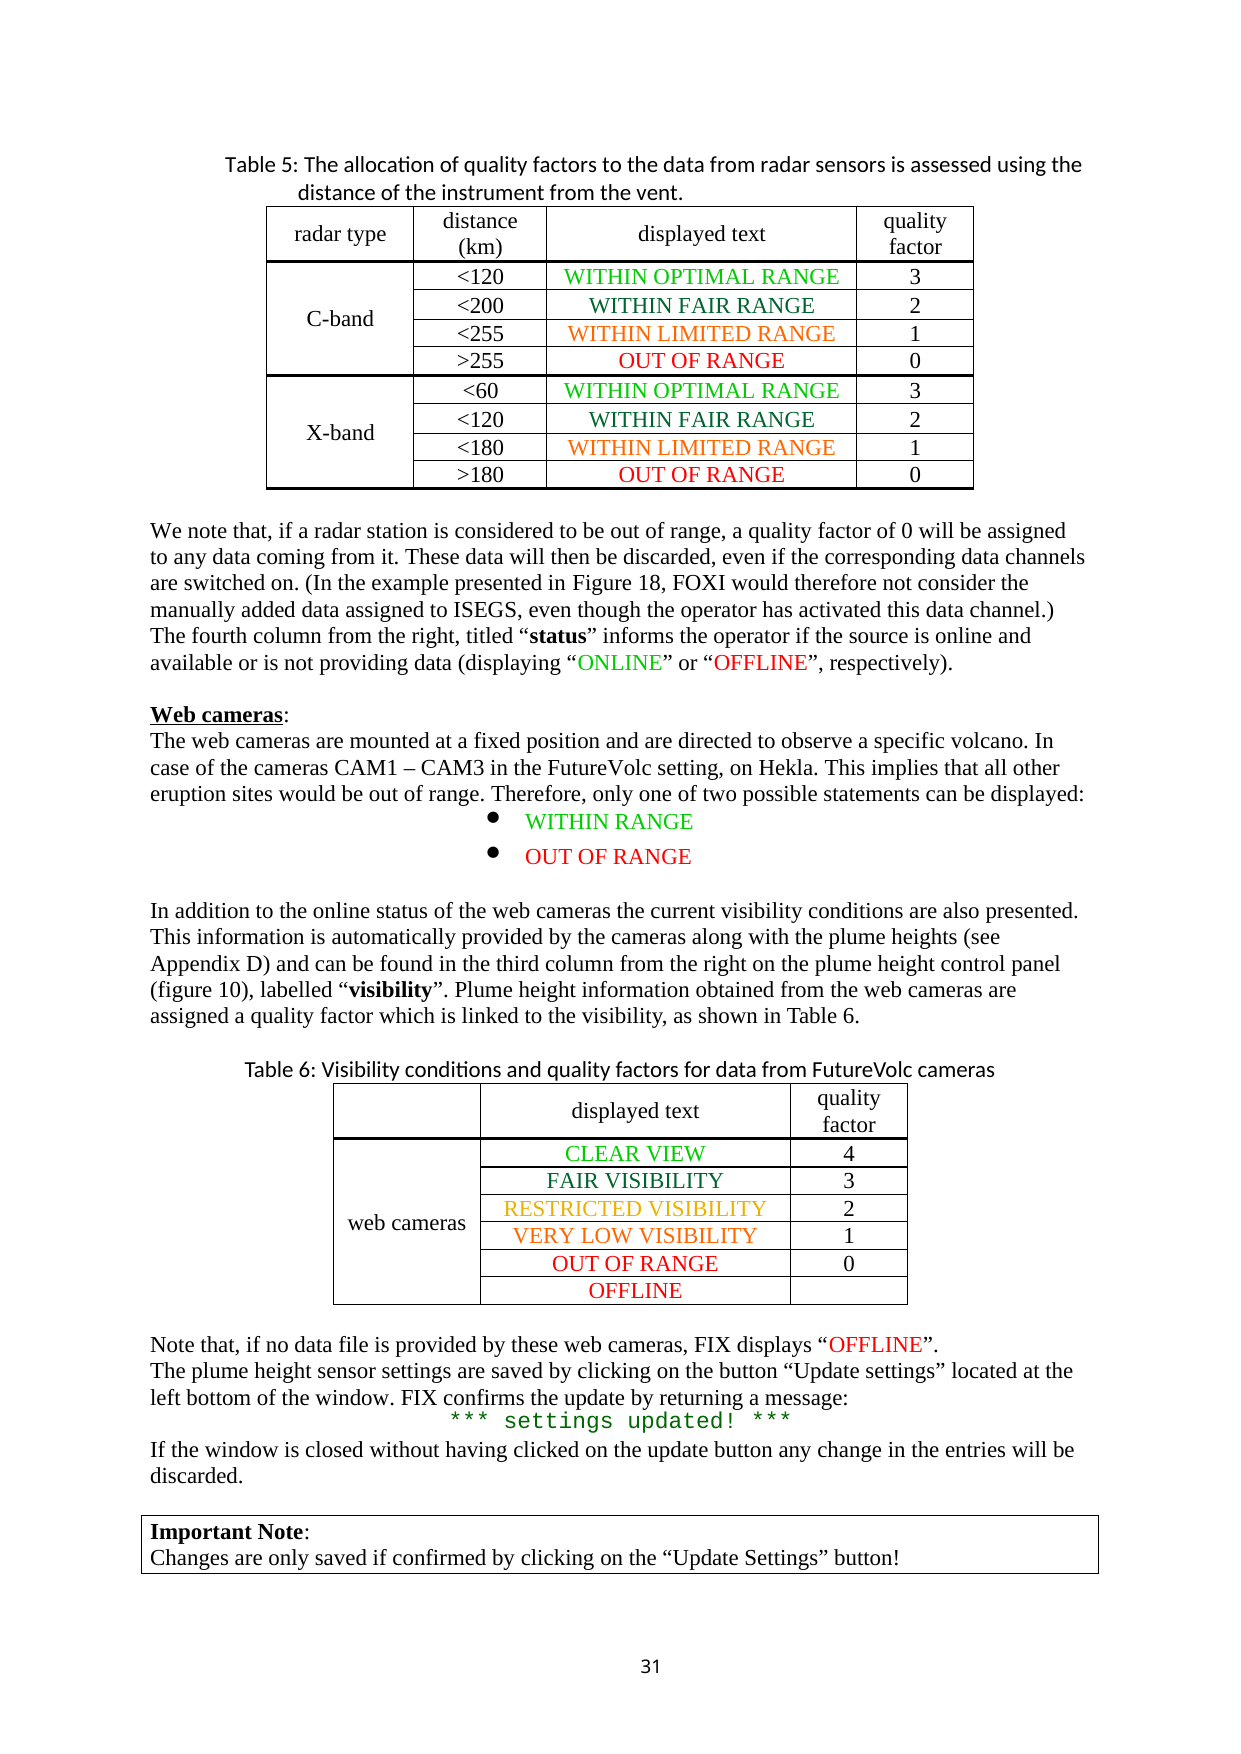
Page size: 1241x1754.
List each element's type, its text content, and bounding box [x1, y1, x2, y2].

table_cell 3 [857, 377, 973, 403]
table_cell 1 [857, 434, 973, 460]
table_cell C-band [267, 263, 413, 373]
table_cell X-band [267, 377, 413, 487]
table_cell <120 [414, 404, 546, 432]
text Note that, if no data file is provided by these web cameras, FIX displays “OFFLINE”. [150, 1331, 1090, 1357]
table_cell 0 [791, 1250, 907, 1276]
table_cell <200 [414, 290, 546, 319]
text Important Note: [142, 1516, 1098, 1541]
table_cell OUT OF RANGE [547, 461, 856, 487]
table_cell >255 [414, 347, 546, 373]
table_cell 2 [791, 1195, 907, 1221]
table_cell 2 [857, 404, 973, 432]
text The plume height sensor settings are saved by clicking on the button “Update settings” located at the left bottom of the window. FIX confirms the update by returning a message: [150, 1357, 1090, 1410]
table_cell VERY LOW VISIBILITY [481, 1222, 790, 1249]
table_cell OUT OF RANGE [547, 347, 856, 373]
table_cell 0 [857, 347, 973, 373]
table_cell WITHIN FAIR RANGE [547, 404, 856, 432]
text *** settings updated! *** [150, 1410, 1090, 1436]
table_cell [791, 1277, 907, 1303]
text The fourth column from the right, titled “status” informs the operator if the source is online and available or is not providing data (displaying “ONLINE” or “OFFLINE”, respectively). [150, 622, 1090, 675]
text Table 5: The allocation of quality factors to the data from radar sensors is assessed using the distance of the instrument from the vent. [225, 150, 1090, 206]
table_cell <120 [414, 263, 546, 289]
table_cell FAIR VISIBILITY [481, 1168, 790, 1194]
text The web cameras are mounted at a fixed position and are directed to observe a specific volcano. In case of the cameras CAM1 – CAM3 in the FutureVolc setting, on Hekla. This implies that all other eruption sites would be out of range. Therefore, only one of two possible statements can be displayed: [150, 728, 1090, 807]
text Changes are only saved if confirmed by clicking on the “Update Settings” button! [142, 1541, 1098, 1573]
table_cell 4 [791, 1140, 907, 1166]
table_header quality factor [857, 207, 973, 260]
table_header displayed text [481, 1084, 790, 1137]
table_cell OFFLINE [481, 1277, 790, 1303]
table_header radar type [267, 207, 413, 260]
text If the window is closed without having clicked on the update button any change in the entries will be discarded. [150, 1436, 1090, 1488]
table_cell WITHIN LIMITED RANGE [547, 320, 856, 346]
table_cell RESTRICTED VISIBILITY [481, 1195, 790, 1221]
text We note that, if a radar station is considered to be out of range, a quality factor of 0 will be assigned to any data coming from it. These data will then be discarded, even if the corresponding data channels are switched on. (In the example presented in Figure 18, FOXI would therefore not consider the manually added data assigned to ISEGS, even though the operator has activated this data channel.) [150, 517, 1090, 622]
table_cell 1 [857, 320, 973, 346]
table_cell WITHIN FAIR RANGE [547, 290, 856, 319]
table_header displayed text [547, 207, 856, 260]
table_header distance (km) [414, 207, 546, 260]
table_cell 3 [857, 263, 973, 289]
list WITHIN RANGE [487, 807, 1090, 837]
text Table 6: Visibility conditions and quality factors for data from FutureVolc cameras [150, 1055, 1090, 1083]
table_cell >180 [414, 461, 546, 487]
table_cell OUT OF RANGE [481, 1250, 790, 1276]
table_cell <60 [414, 377, 546, 403]
text In addition to the online status of the web cameras the current visibility conditions are also presented. This information is automatically provided by the cameras along with the plume heights (see Appendix D) and can be found in the third column from the right on the plume height control panel (figure 10), labelled “visibility”. Plume height information obtained from the web cameras are assigned a quality factor which is linked to the visibility, as shown in Table 6. [150, 897, 1090, 1029]
text Web cameras: [150, 701, 1090, 728]
table_cell CLEAR VIEW [481, 1140, 790, 1166]
table_cell web cameras [334, 1140, 480, 1303]
table_cell WITHIN OPTIMAL RANGE [547, 263, 856, 289]
list OUT OF RANGE [487, 841, 1090, 872]
table_cell WITHIN LIMITED RANGE [547, 434, 856, 460]
table_cell <255 [414, 320, 546, 346]
table_cell 2 [857, 290, 973, 319]
table_header quality factor [791, 1084, 907, 1137]
table_cell <180 [414, 434, 546, 460]
table_cell 1 [791, 1222, 907, 1249]
table_cell WITHIN OPTIMAL RANGE [547, 377, 856, 403]
table_header [334, 1084, 480, 1137]
table_cell 3 [791, 1168, 907, 1194]
table_cell 0 [857, 461, 973, 487]
